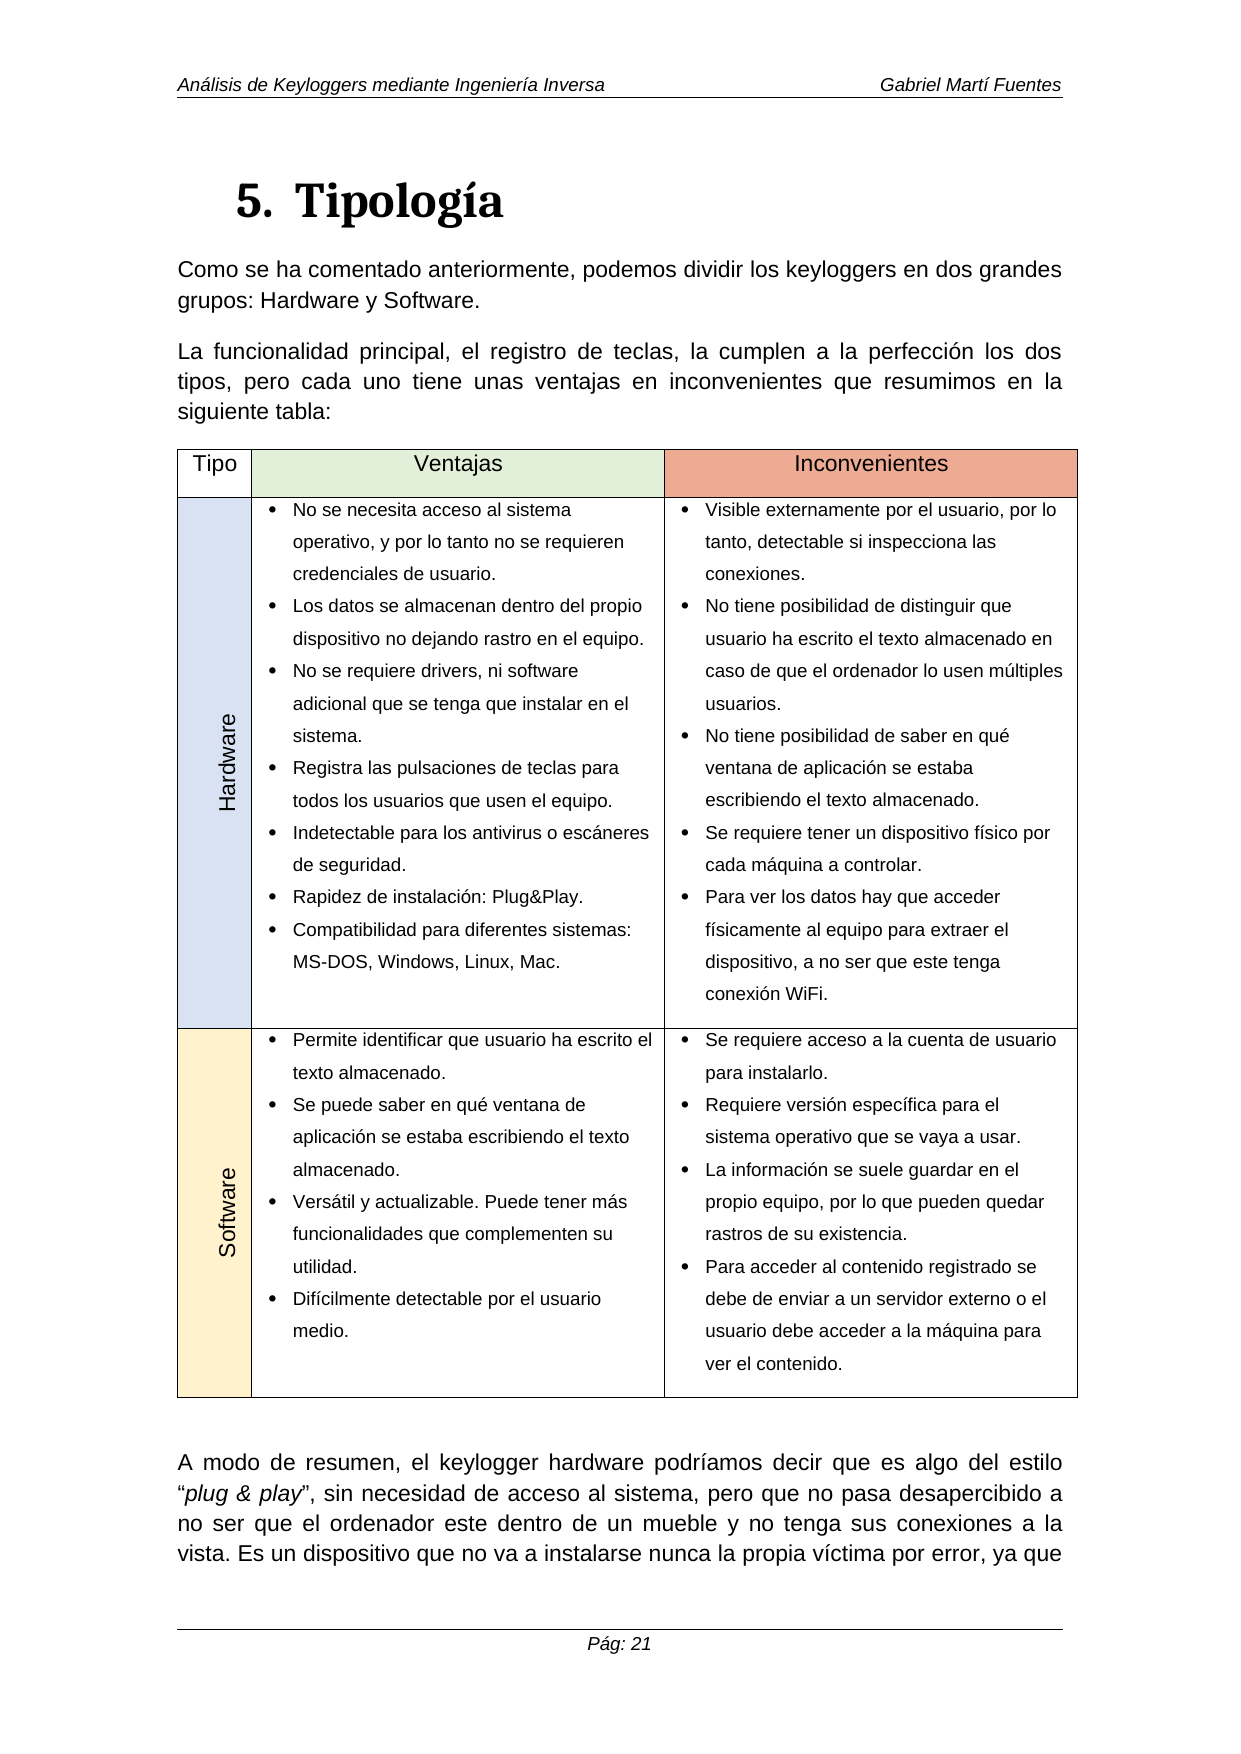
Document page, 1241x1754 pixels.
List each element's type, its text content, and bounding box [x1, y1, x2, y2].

table_cell Hardware [178, 498, 251, 1028]
text Como se ha comentado anteriormente, podemos dividir los keyloggers en dos grandes grupos: Hardware y Software. [177, 256, 1063, 313]
table_header Inconvenientes [665, 450, 1077, 497]
table_cell Visible externamente por el usuario, por lo tanto, detectable si inspecciona las conexiones. No tiene posibilidad de distinguir que usuario ha escrito el texto almacenado en caso de que el ordenador lo usen múltiples usuarios. No tiene posibilidad de saber en qué ventana de aplicación se estaba escribiendo el texto almacenado. Se requiere tener un dispositivo físico por cada máquina a controlar. Para ver los datos hay que acceder físicamente al equipo para extraer el dispositivo, a no ser que este tenga conexión WiFi. [665, 498, 1077, 1028]
table_cell No se necesita acceso al sistema operativo, y por lo tanto no se requieren credenciales de usuario. Los datos se almacenan dentro del propio dispositivo no dejando rastro en el equipo. No se requiere drivers, ni software adicional que se tenga que instalar en el sistema. Registra las pulsaciones de teclas para todos los usuarios que usen el equipo. Indetectable para los antivirus o escáneres de seguridad. Rapidez de instalación: Plug&Play. Compatibilidad para diferentes sistemas: MS-DOS, Windows, Linux, Mac. [252, 498, 664, 1028]
text La funcionalidad principal, el registro de teclas, la cumplen a la perfección los dos tipos, pero cada uno tiene unas ventajas en inconvenientes que resumimos en la siguiente tabla: [177, 338, 1063, 424]
table_header Tipo [178, 450, 251, 497]
table_cell Software [178, 1029, 251, 1397]
subtitle Tipología [236, 173, 1063, 230]
table_cell Permite identificar que usuario ha escrito el texto almacenado. Se puede saber en qué ventana de aplicación se estaba escribiendo el texto almacenado. Versátil y actualizable. Puede tener más funcionalidades que complementen su utilidad. Difícilmente detectable por el usuario medio. [252, 1029, 664, 1397]
table_header Ventajas [252, 450, 664, 497]
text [177, 1449, 1063, 1566]
table_cell Se requiere acceso a la cuenta de usuario para instalarlo. Requiere versión específica para el sistema operativo que se vaya a usar. La información se suele guardar en el propio equipo, por lo que pueden quedar rastros de su existencia. Para acceder al contenido registrado se debe de enviar a un servidor externo o el usuario debe acceder a la máquina para ver el contenido. [665, 1029, 1077, 1397]
